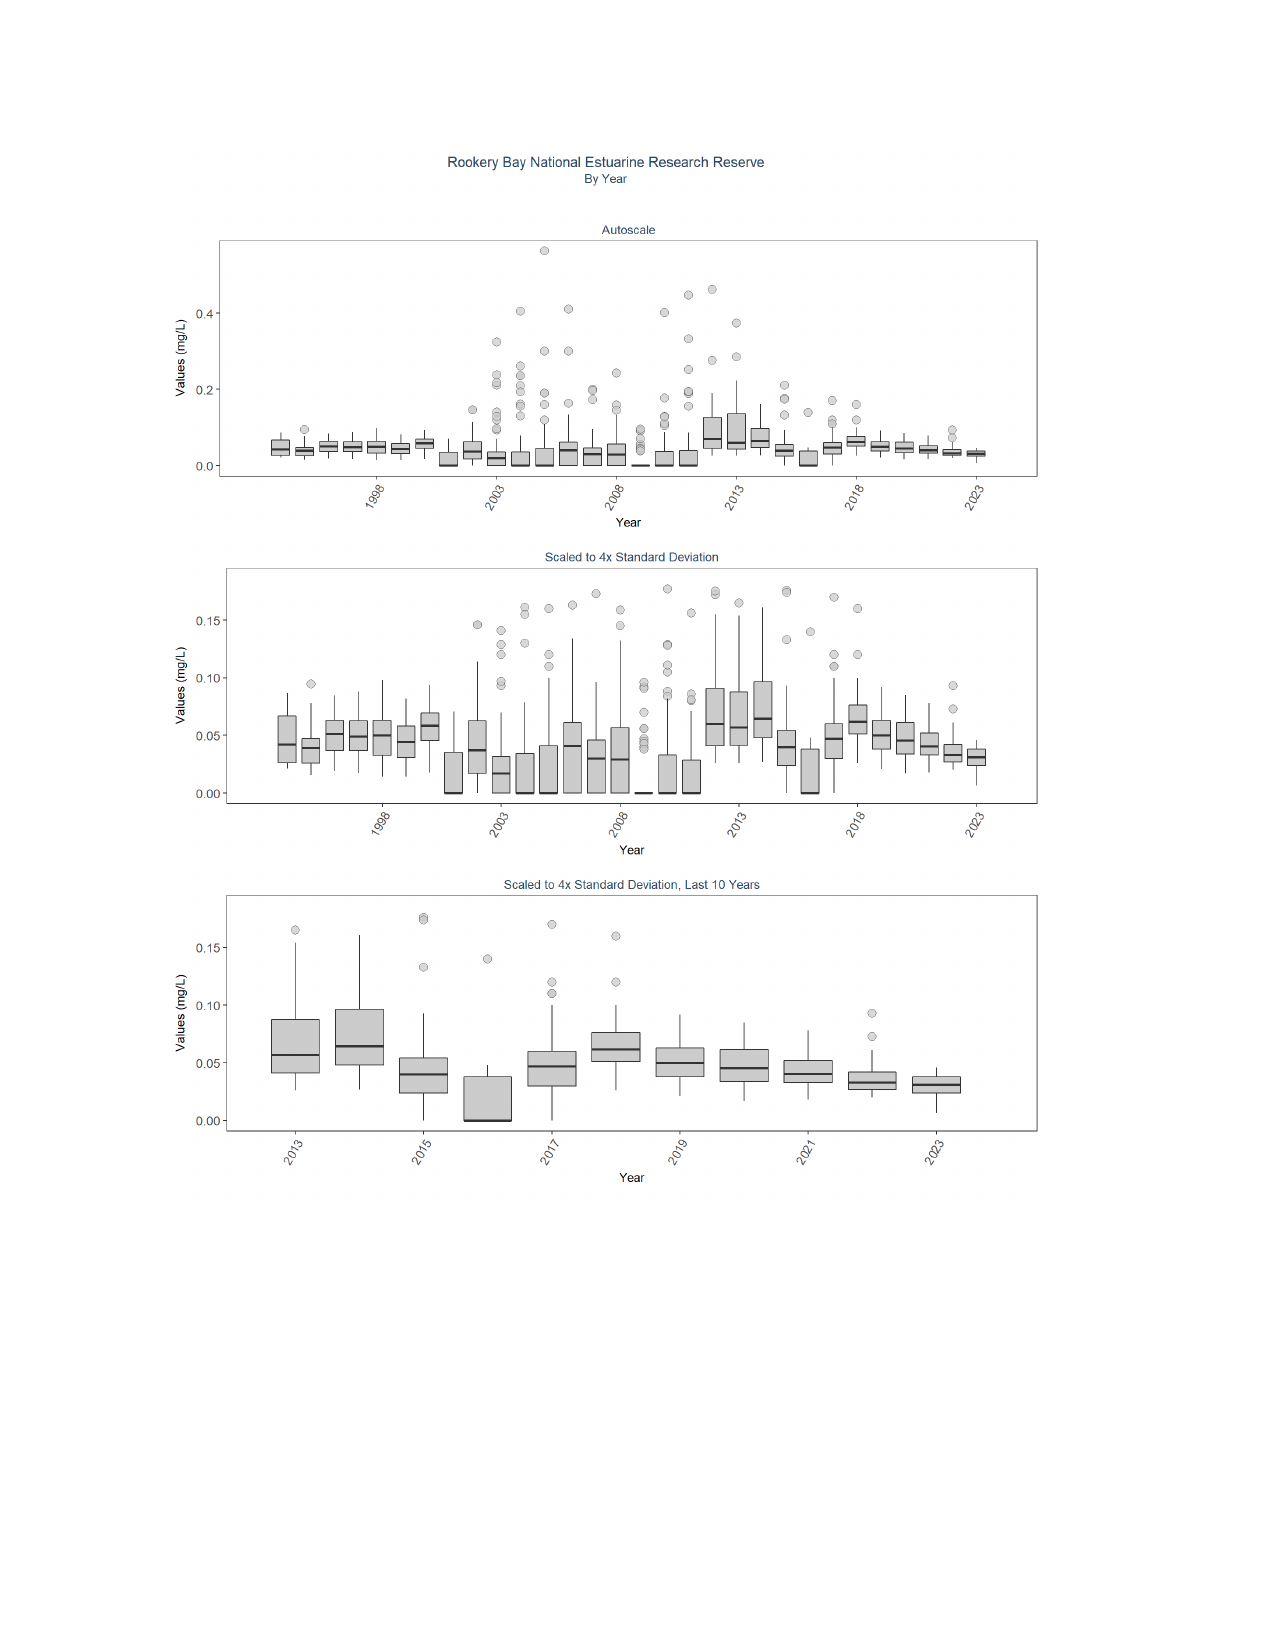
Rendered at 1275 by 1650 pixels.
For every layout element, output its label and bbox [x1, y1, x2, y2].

picture [168, 150, 1044, 1200]
